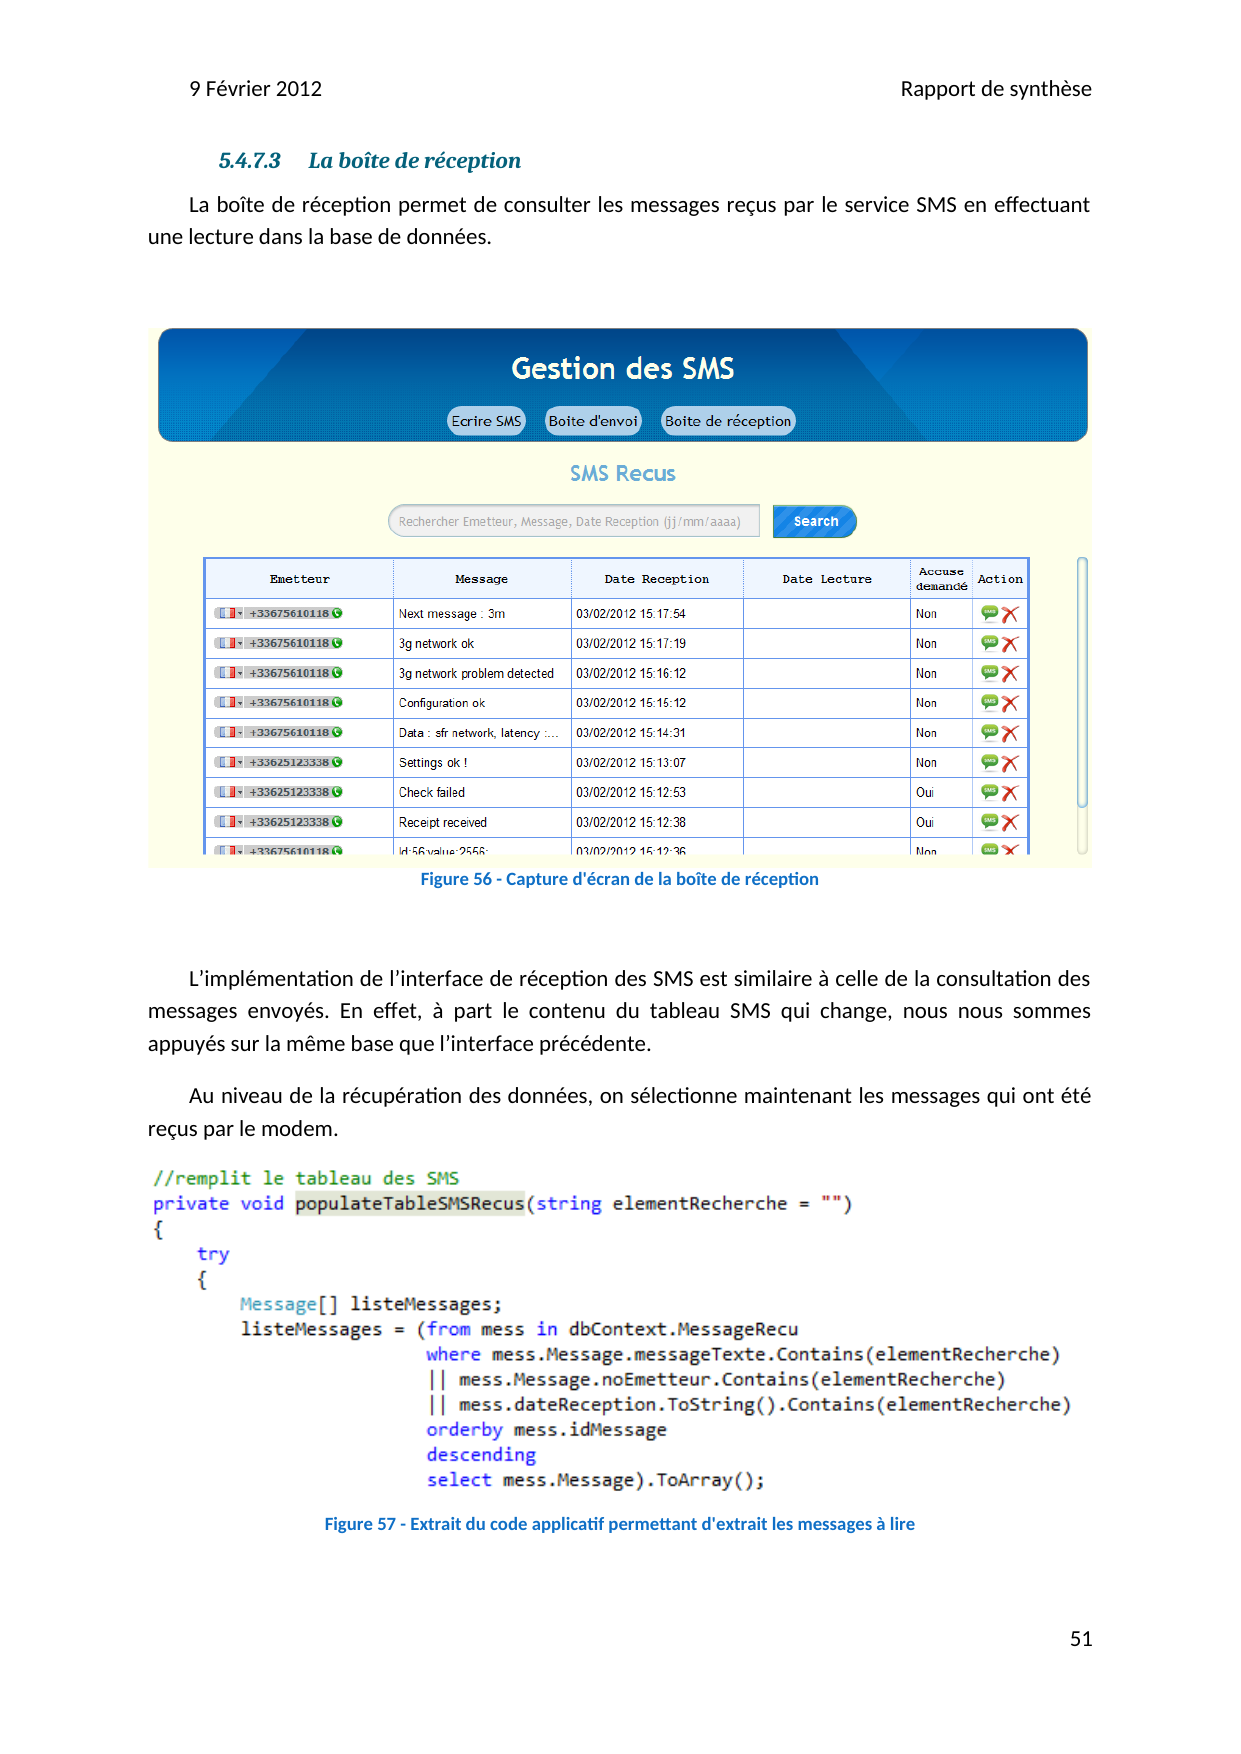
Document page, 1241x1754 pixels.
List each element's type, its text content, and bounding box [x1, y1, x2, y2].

text La boîte de réception permet de consulter les messages reçus par le service SMS en effectuant une lecture dans la base de données. [148, 190, 1093, 251]
subtitle La boîte de réception [218, 148, 1093, 174]
picture [147, 1166, 1085, 1513]
text Figure 56 - Extrait du code applicatif permettant d'extrait les messages à lire [148, 1512, 1093, 1535]
text L’implémentation de l’interface de réception des SMS est similaire à celle de la consultation des messages envoyés. En effet, à part le contenu du tableau SMS qui change, nous nous sommes appuyés sur la même base que l’interface précédente. [148, 964, 1093, 1057]
text Figure 55 - Capture d'écran de la boîte de réception [148, 867, 1093, 890]
text Au niveau de la récupération des données, on sélectionne maintenant les messages qui ont été reçus par le modem. [148, 1082, 1093, 1142]
picture [148, 328, 1092, 868]
